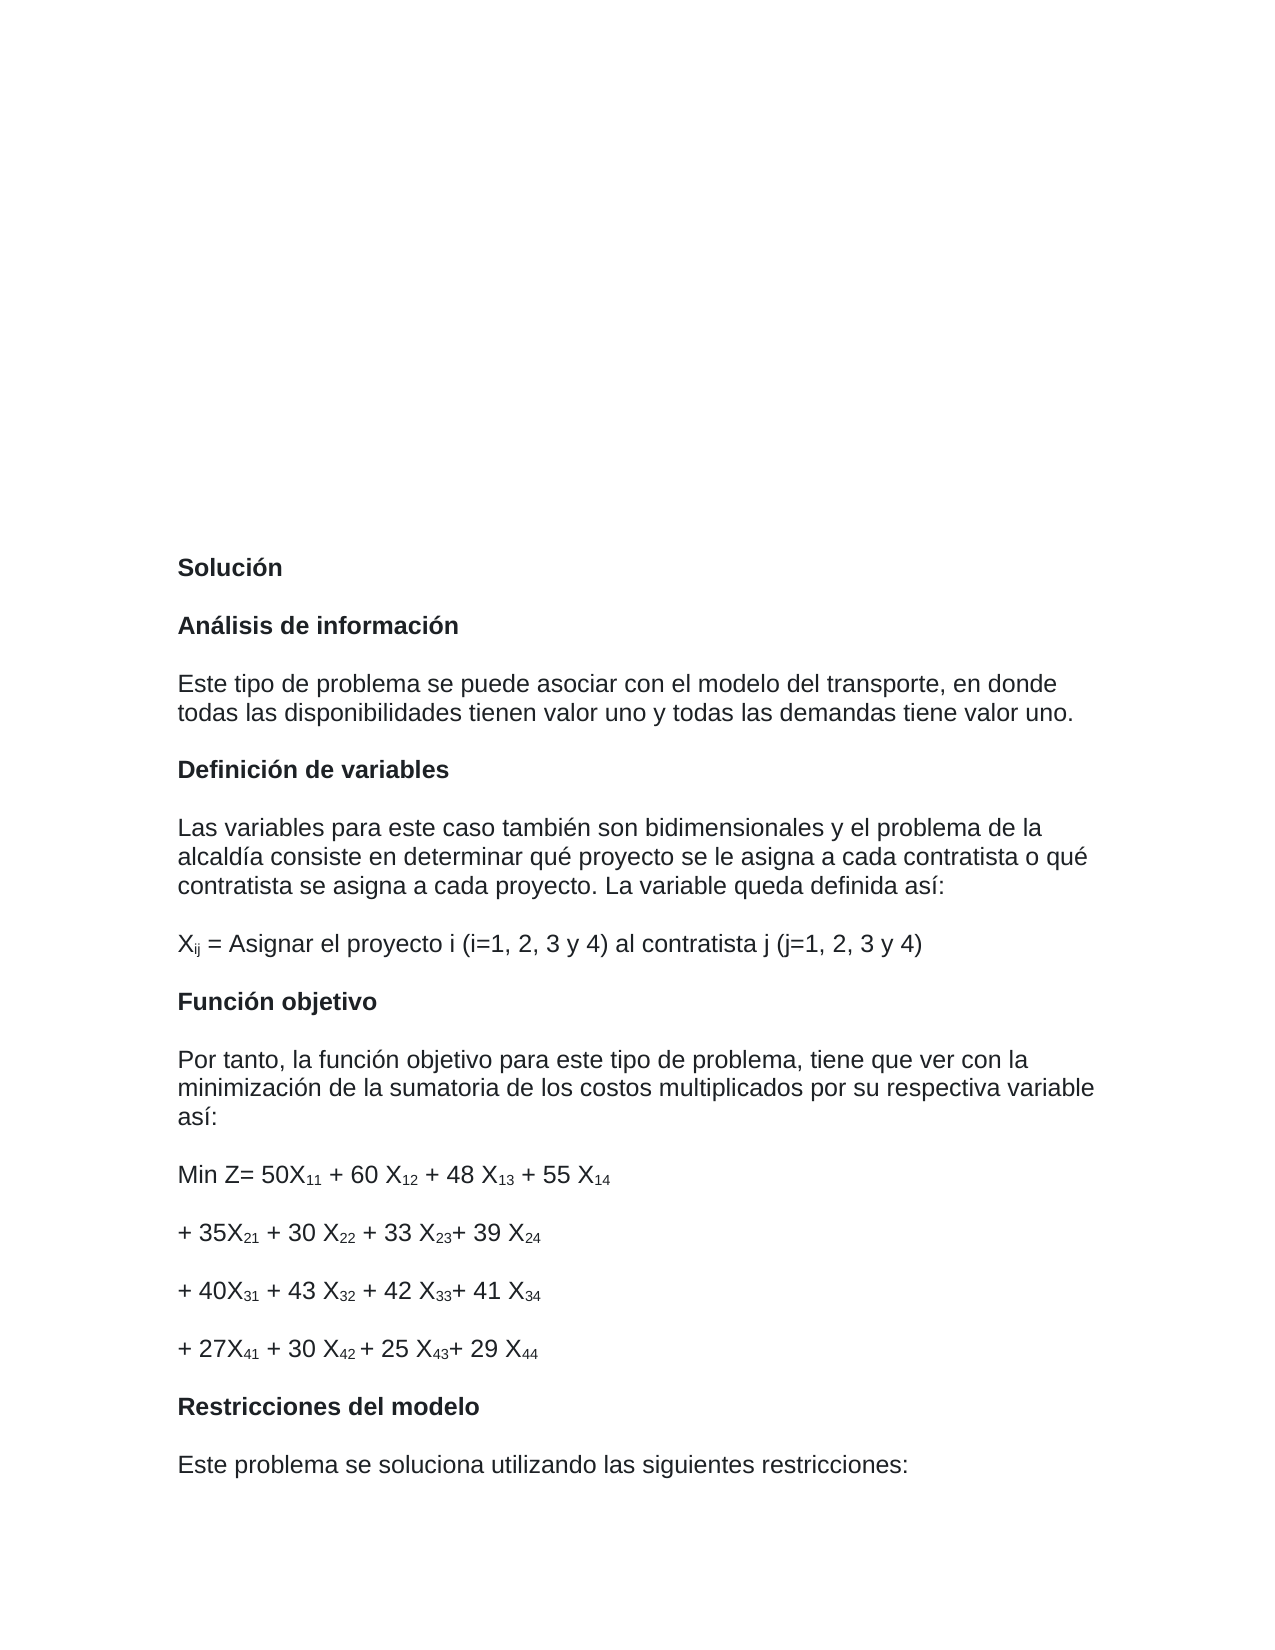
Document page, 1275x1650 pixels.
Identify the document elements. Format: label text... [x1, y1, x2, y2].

text Restricciones del modelo [177, 1392, 1098, 1421]
text Min Z= 50X11 + 60 X12 + 48 X13 + 55 X14 [177, 1160, 1098, 1189]
text Función objetivo [177, 987, 1098, 1016]
text Por tanto, la función objetivo para este tipo de problema, tiene que ver con la minimización de la sumatoria de los costos multiplicados por su respectiva variable así: [177, 1045, 1098, 1131]
text + 35X21 + 30 X22 + 33 X23+ 39 X24 [177, 1218, 1098, 1247]
text Las variables para este caso también son bidimensionales y el problema de la alcaldía consiste en determinar qué proyecto se le asigna a cada contratista o qué contratista se asigna a cada proyecto. La variable queda definida así: [177, 813, 1098, 900]
text Este tipo de problema se puede asociar con el modelo del transporte, en donde todas las disponibilidades tienen valor uno y todas las demandas tiene valor uno. [177, 669, 1098, 726]
text Solución [177, 553, 1098, 582]
text Este problema se soluciona utilizando las siguientes restricciones: [177, 1450, 1098, 1478]
text Xij = Asignar el proyecto i (i=1, 2, 3 y 4) al contratista j (j=1, 2, 3 y 4) [177, 929, 1098, 958]
text Definición de variables [177, 756, 1098, 784]
text + 40X31 + 43 X32 + 42 X33+ 41 X34 [177, 1276, 1098, 1305]
text + 27X41 + 30 X42 + 25 X43+ 29 X44 [177, 1334, 1098, 1363]
text Análisis de información [177, 611, 1098, 640]
